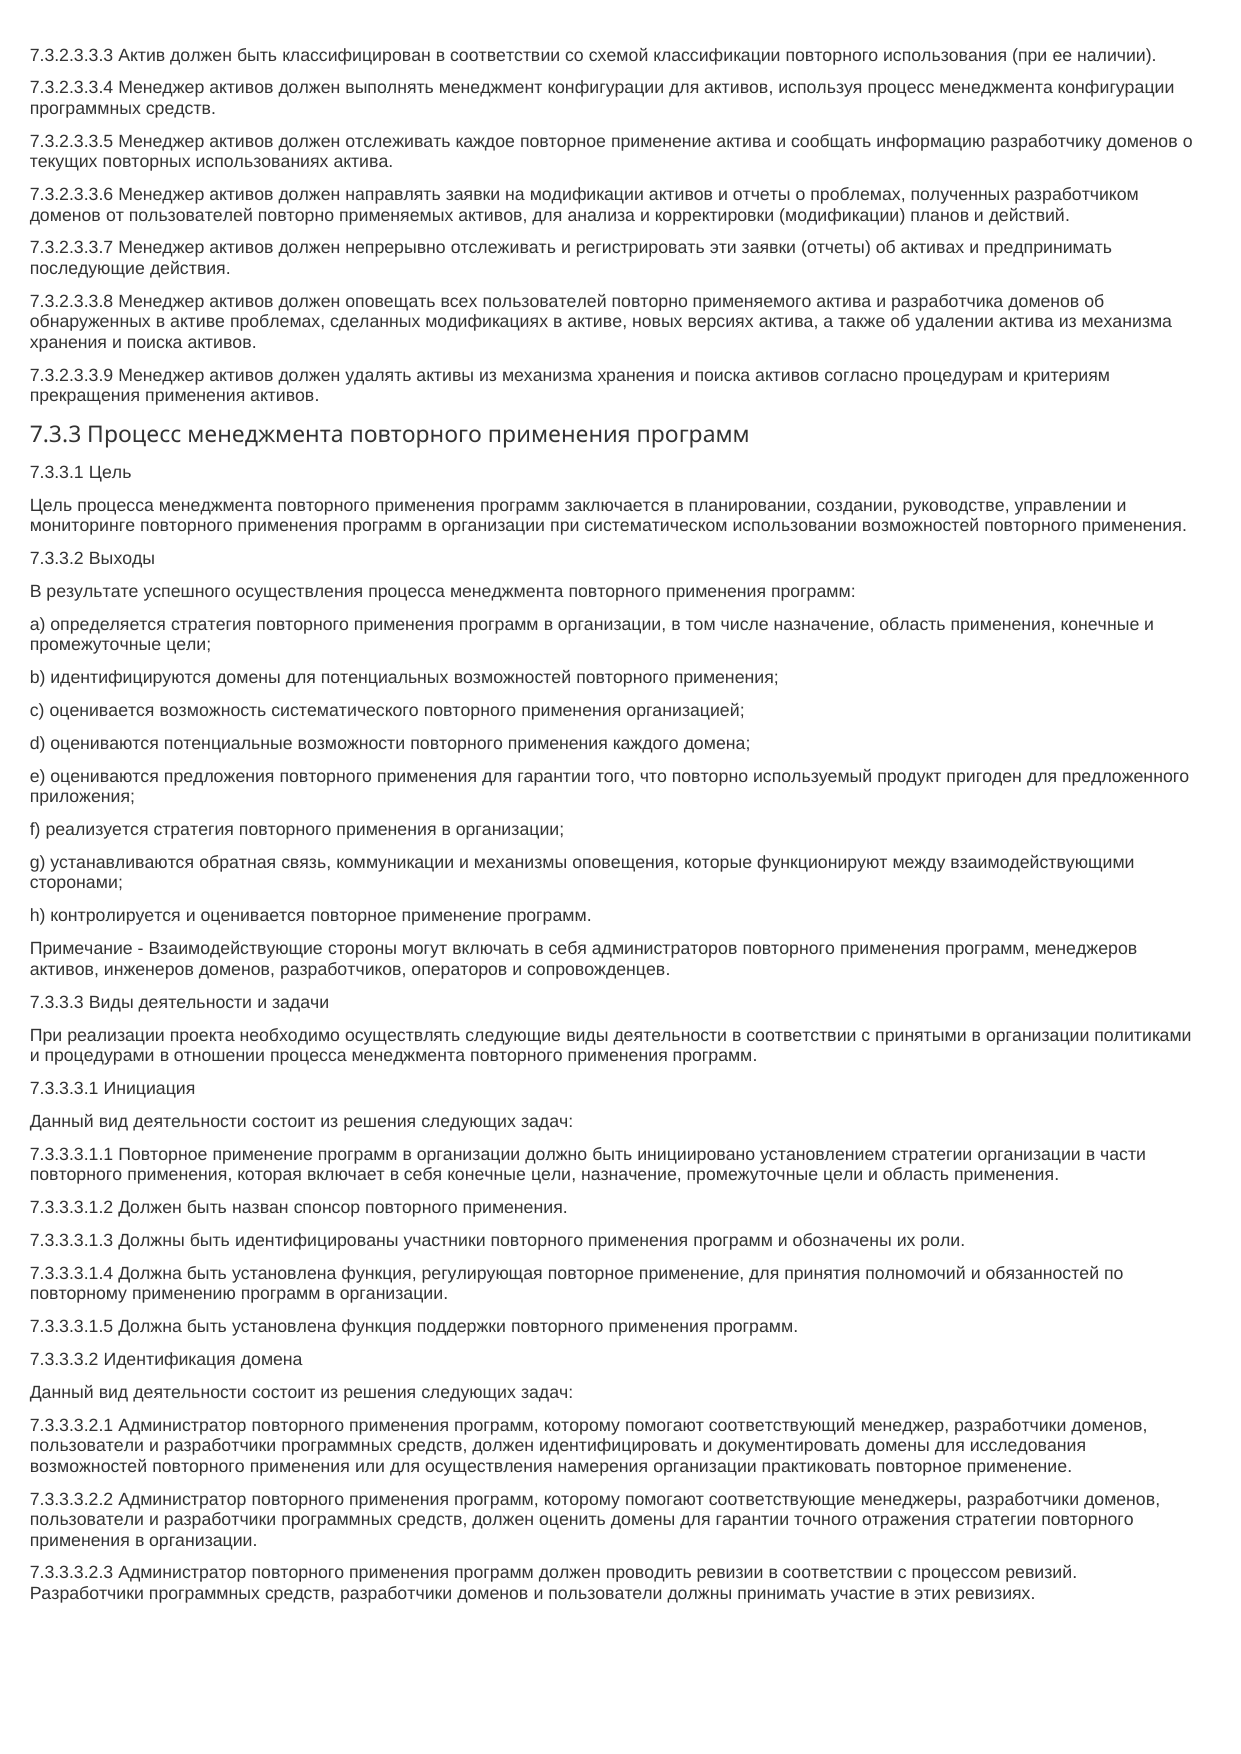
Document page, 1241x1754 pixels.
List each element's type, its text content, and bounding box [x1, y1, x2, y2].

text 7.3.3.3.1.3 Должны быть идентифицированы участники повторного применения программ и обозначены их роли. [29, 1230, 1196, 1250]
text b) идентифицируются домены для потенциальных возможностей повторного применения; [29, 667, 1196, 687]
text f) реализуется стратегия повторного применения в организации; [29, 819, 1196, 839]
text d) оцениваются потенциальные возможности повторного применения каждого домена; [29, 733, 1196, 753]
text h) контролируется и оценивается повторное применение программ. [29, 905, 1196, 926]
text 7.3.3.3.2.2 Администратор повторного применения программ, которому помогают соответствующие менеджеры, разработчики доменов, пользователи и разработчики программных средств, должен оценить домены для гарантии точного отражения стратегии повторного применения в организации. [29, 1488, 1196, 1550]
text 7.3.3.3.2.1 Администратор повторного применения программ, которому помогают соответствующий менеджер, разработчики доменов, пользователи и разработчики программных средств, должен идентифицировать и документировать домены для исследования возможностей повторного применения или для осуществления намерения организации практиковать повторное применение. [29, 1415, 1196, 1476]
text 7.3.2.3.3.8 Менеджер активов должен оповещать всех пользователей повторно применяемого актива и разработчика доменов об обнаруженных в активе проблемах, сделанных модификациях в активе, новых версиях актива, а также об удалении актива из механизма хранения и поиска активов. [29, 291, 1196, 352]
text 7.3.3.3.2 Идентификация домена [29, 1349, 1196, 1369]
text 7.3.3.3.1.2 Должен быть назван спонсор повторного применения. [29, 1197, 1196, 1217]
text 7.3.3.2 Выходы [29, 548, 1196, 568]
text 7.3.3.1 Цель [29, 461, 1196, 482]
text 7.3.3.3.2.3 Администратор повторного применения программ должен проводить ревизии в соответствии с процессом ревизий. Разработчики программных средств, разработчики доменов и пользователи должны принимать участие в этих ревизиях. [29, 1562, 1196, 1603]
text c) оценивается возможность систематического повторного применения организацией; [29, 700, 1196, 720]
text В результате успешного осуществления процесса менеджмента повторного применения программ: [29, 581, 1196, 601]
text Данный вид деятельности состоит из решения следующих задач: [29, 1382, 1196, 1402]
text e) оцениваются предложения повторного применения для гарантии того, что повторно используемый продукт пригоден для предложенного приложения; [29, 766, 1196, 806]
text 7.3.3.3.1.5 Должна быть установлена функция поддержки повторного применения программ. [29, 1316, 1196, 1336]
text При реализации проекта необходимо осуществлять следующие виды деятельности в соответствии с принятыми в организации политиками и процедурами в отношении процесса менеджмента повторного применения программ. [29, 1024, 1196, 1065]
text 7.3.2.3.3.5 Менеджер активов должен отслеживать каждое повторное применение актива и сообщать информацию разработчику доменов о текущих повторных использованиях актива. [29, 131, 1196, 171]
text 7.3.3.3 Виды деятельности и задачи [29, 991, 1196, 1012]
text 7.3.2.3.3.3 Актив должен быть классифицирован в соответствии со схемой классификации повторного использования (при ее наличии). [29, 44, 1196, 65]
text 7.3.2.3.3.4 Менеджер активов должен выполнять менеджмент конфигурации для активов, используя процесс менеджмента конфигурации программных средств. [29, 77, 1196, 118]
text 7.3.2.3.3.9 Менеджер активов должен удалять активы из механизма хранения и поиска активов согласно процедурам и критериям прекращения применения активов. [29, 364, 1196, 405]
text Данный вид деятельности состоит из решения следующих задач: [29, 1111, 1196, 1131]
text 7.3.3.3.1 Инициация [29, 1078, 1196, 1098]
text 7.3.3.3.1.1 Повторное применение программ в организации должно быть инициировано установлением стратегии организации в части повторного применения, которая включает в себя конечные цели, назначение, промежуточные цели и область применения. [29, 1143, 1196, 1184]
text 7.3.3 Процесс менеджмента повторного применения программ [29, 418, 1196, 449]
text 7.3.3.3.1.4 Должна быть установлена функция, регулирующая повторное применение, для принятия полномочий и обязанностей по повторному применению программ в организации. [29, 1263, 1196, 1303]
text 7.3.2.3.3.6 Менеджер активов должен направлять заявки на модификации активов и отчеты о проблемах, полученных разработчиком доменов от пользователей повторно применяемых активов, для анализа и корректировки (модификации) планов и действий. [29, 184, 1196, 225]
text Цель процесса менеджмента повторного применения программ заключается в планировании, создании, руководстве, управлении и мониторинге повторного применения программ в организации при систематическом использовании возможностей повторного применения. [29, 494, 1196, 535]
text Примечание - Взаимодействующие стороны могут включать в себя администраторов повторного применения программ, менеджеров активов, инженеров доменов, разработчиков, операторов и сопровожденцев. [29, 938, 1196, 979]
text g) устанавливаются обратная связь, коммуникации и механизмы оповещения, которые функционируют между взаимодействующими сторонами; [29, 852, 1196, 893]
text a) определяется стратегия повторного применения программ в организации, в том числе назначение, область применения, конечные и промежуточные цели; [29, 613, 1196, 654]
text 7.3.2.3.3.7 Менеджер активов должен непрерывно отслеживать и регистрировать эти заявки (отчеты) об активах и предпринимать последующие действия. [29, 237, 1196, 278]
